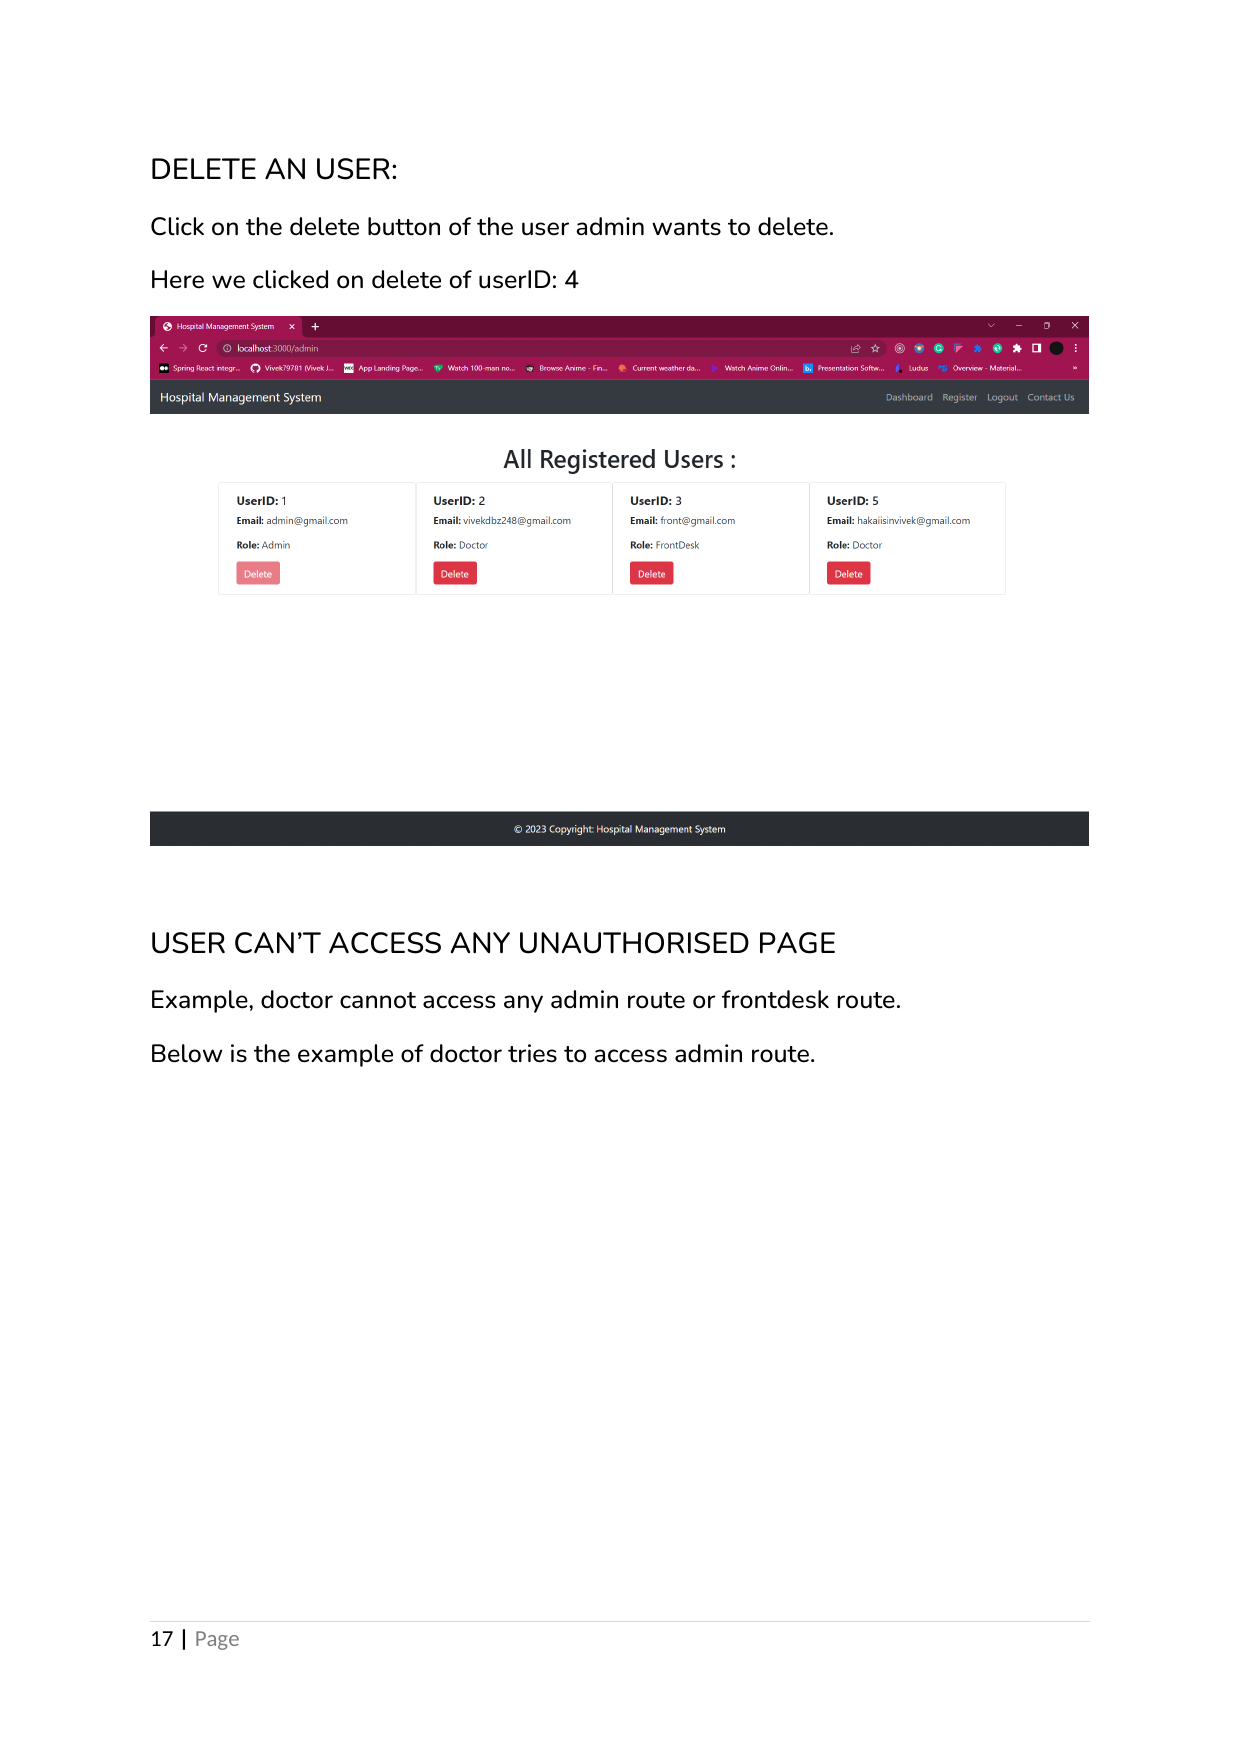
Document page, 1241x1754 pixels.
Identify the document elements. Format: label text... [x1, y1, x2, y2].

text DELETE AN USER: [150, 150, 1090, 190]
picture [150, 316, 1089, 846]
text Below is the example of doctor tries to access admin route. [150, 1037, 1090, 1071]
text USER CAN’T ACCESS ANY UNAUTHORISED PAGE [150, 924, 1090, 963]
text Example, doctor cannot access any admin route or frontdesk route. [150, 983, 1090, 1017]
text Here we clicked on delete of userID: 4 [150, 263, 1090, 297]
text Click on the delete button of the user admin wants to delete. [150, 209, 1090, 244]
